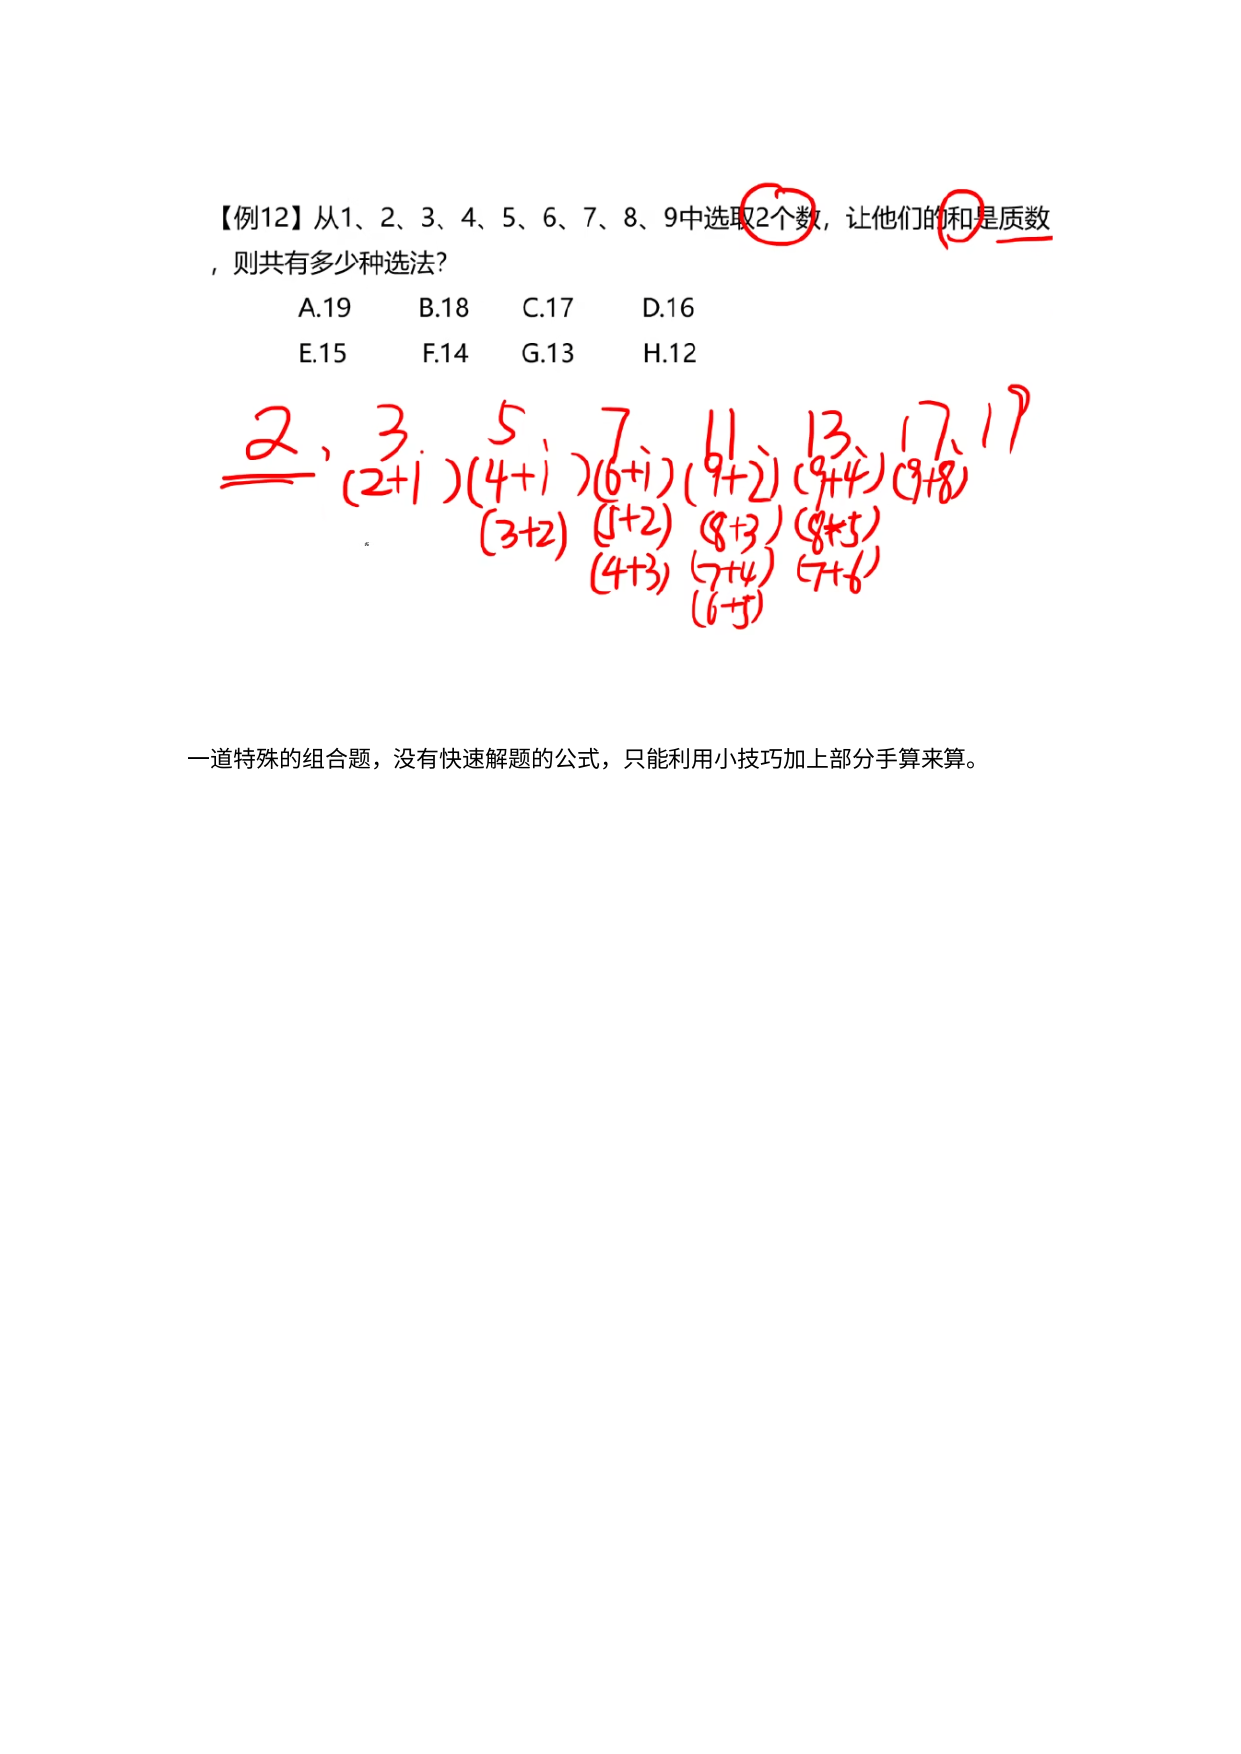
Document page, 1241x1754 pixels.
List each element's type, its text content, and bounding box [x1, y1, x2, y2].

text 一道特殊的组合题，没有快速解题的公式，只能利用小技巧加上部分手算来算。 [187, 725, 1053, 790]
picture [187, 176, 1053, 635]
